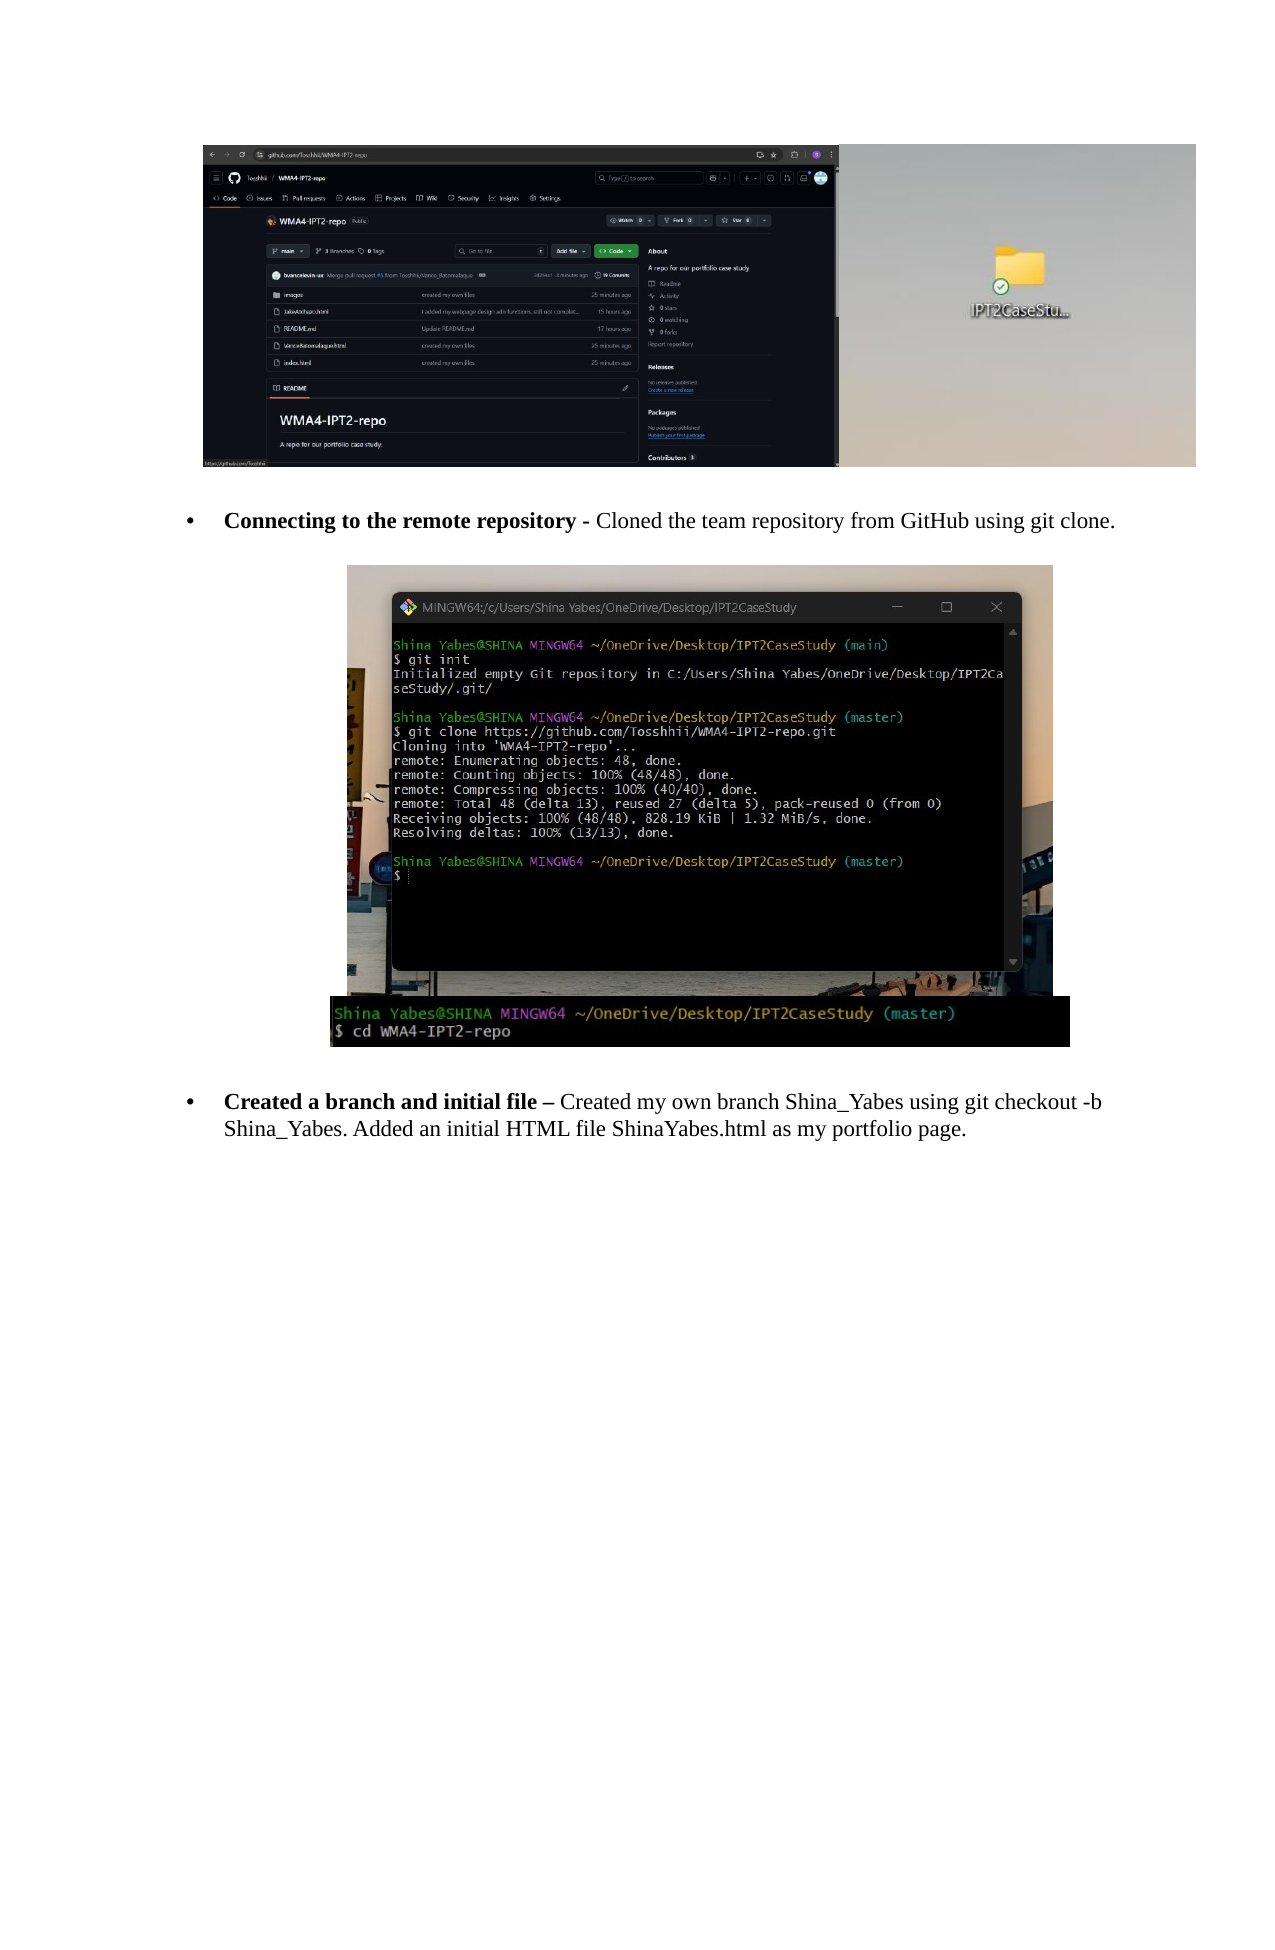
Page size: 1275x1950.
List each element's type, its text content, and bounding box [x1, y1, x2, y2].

picture [330, 565, 1070, 1047]
picture [203, 144, 1196, 467]
list Created a branch and initial file – Created my own branch Shina_Yabes using git checkout -b Shina_Yabes. Added an initial HTML file ShinaYabes.html as my portfolio page. [186, 1088, 1223, 1142]
list Connecting to the remote repository - Cloned the team repository from GitHub using git clone. [186, 507, 1223, 534]
